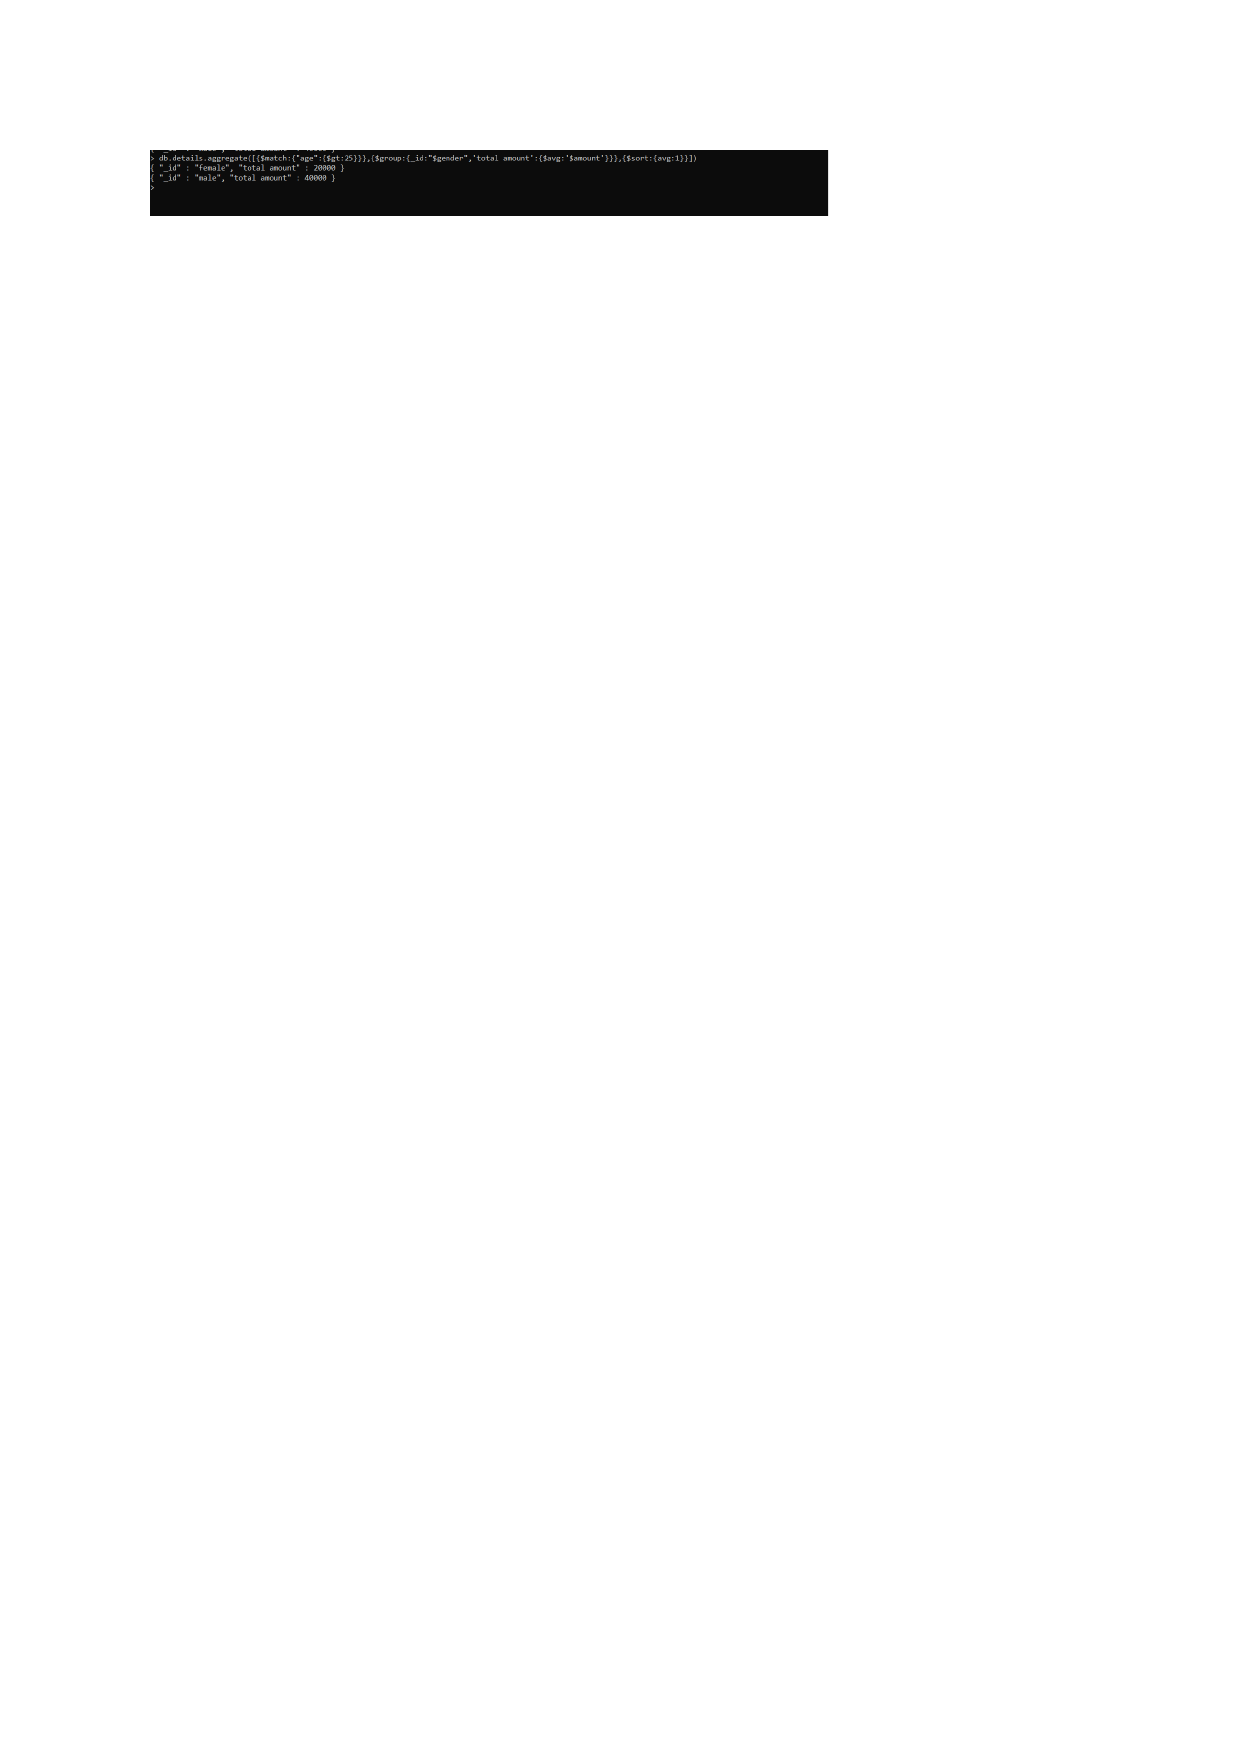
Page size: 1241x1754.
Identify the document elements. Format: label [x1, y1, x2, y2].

picture [150, 150, 829, 216]
